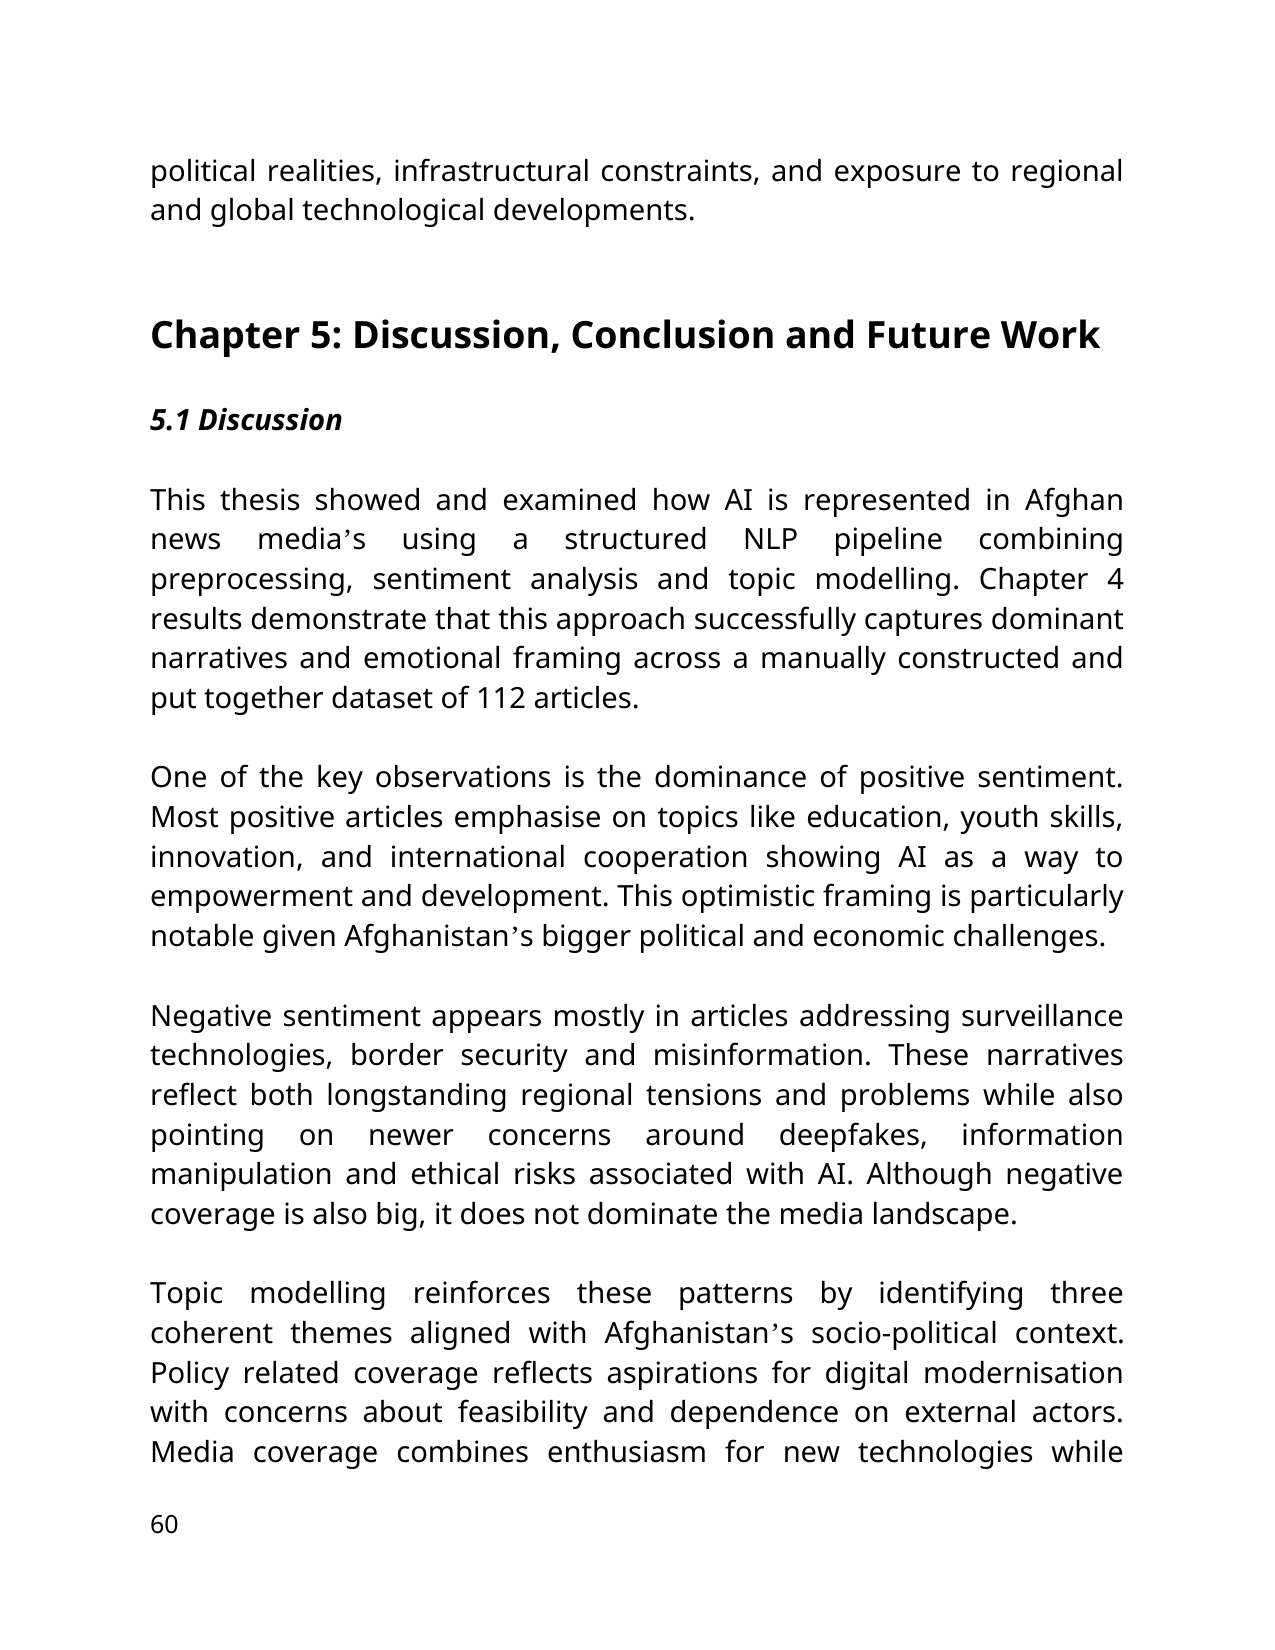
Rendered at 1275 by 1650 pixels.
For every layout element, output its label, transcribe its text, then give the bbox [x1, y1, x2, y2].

text 5.1 Discussion [150, 399, 1125, 439]
text One of the key observations is the dominance of positive sentiment. Most positive articles emphasise on topics like education, youth skills, innovation, and international cooperation showing AI as a way to empowerment and development. This optimistic framing is particularly notable given Afghanistan’s bigger political and economic challenges. [150, 757, 1125, 955]
text Chapter 5: Discussion, Conclusion and Future Work [150, 309, 1125, 360]
text This thesis showed and examined how AI is represented in Afghan news media’s using a structured NLP pipeline combining preprocessing, sentiment analysis and topic modelling. Chapter 4 results demonstrate that this approach successfully captures dominant narratives and emotional framing across a manually constructed and put together dataset of 112 articles. [150, 479, 1125, 717]
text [150, 150, 1125, 229]
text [150, 1273, 1125, 1471]
text Negative sentiment appears mostly in articles addressing surveillance technologies, border security and misinformation. These narratives reflect both longstanding regional tensions and problems while also pointing on newer concerns around deepfakes, information manipulation and ethical risks associated with AI. Although negative coverage is also big, it does not dominate the media landscape. [150, 995, 1125, 1233]
